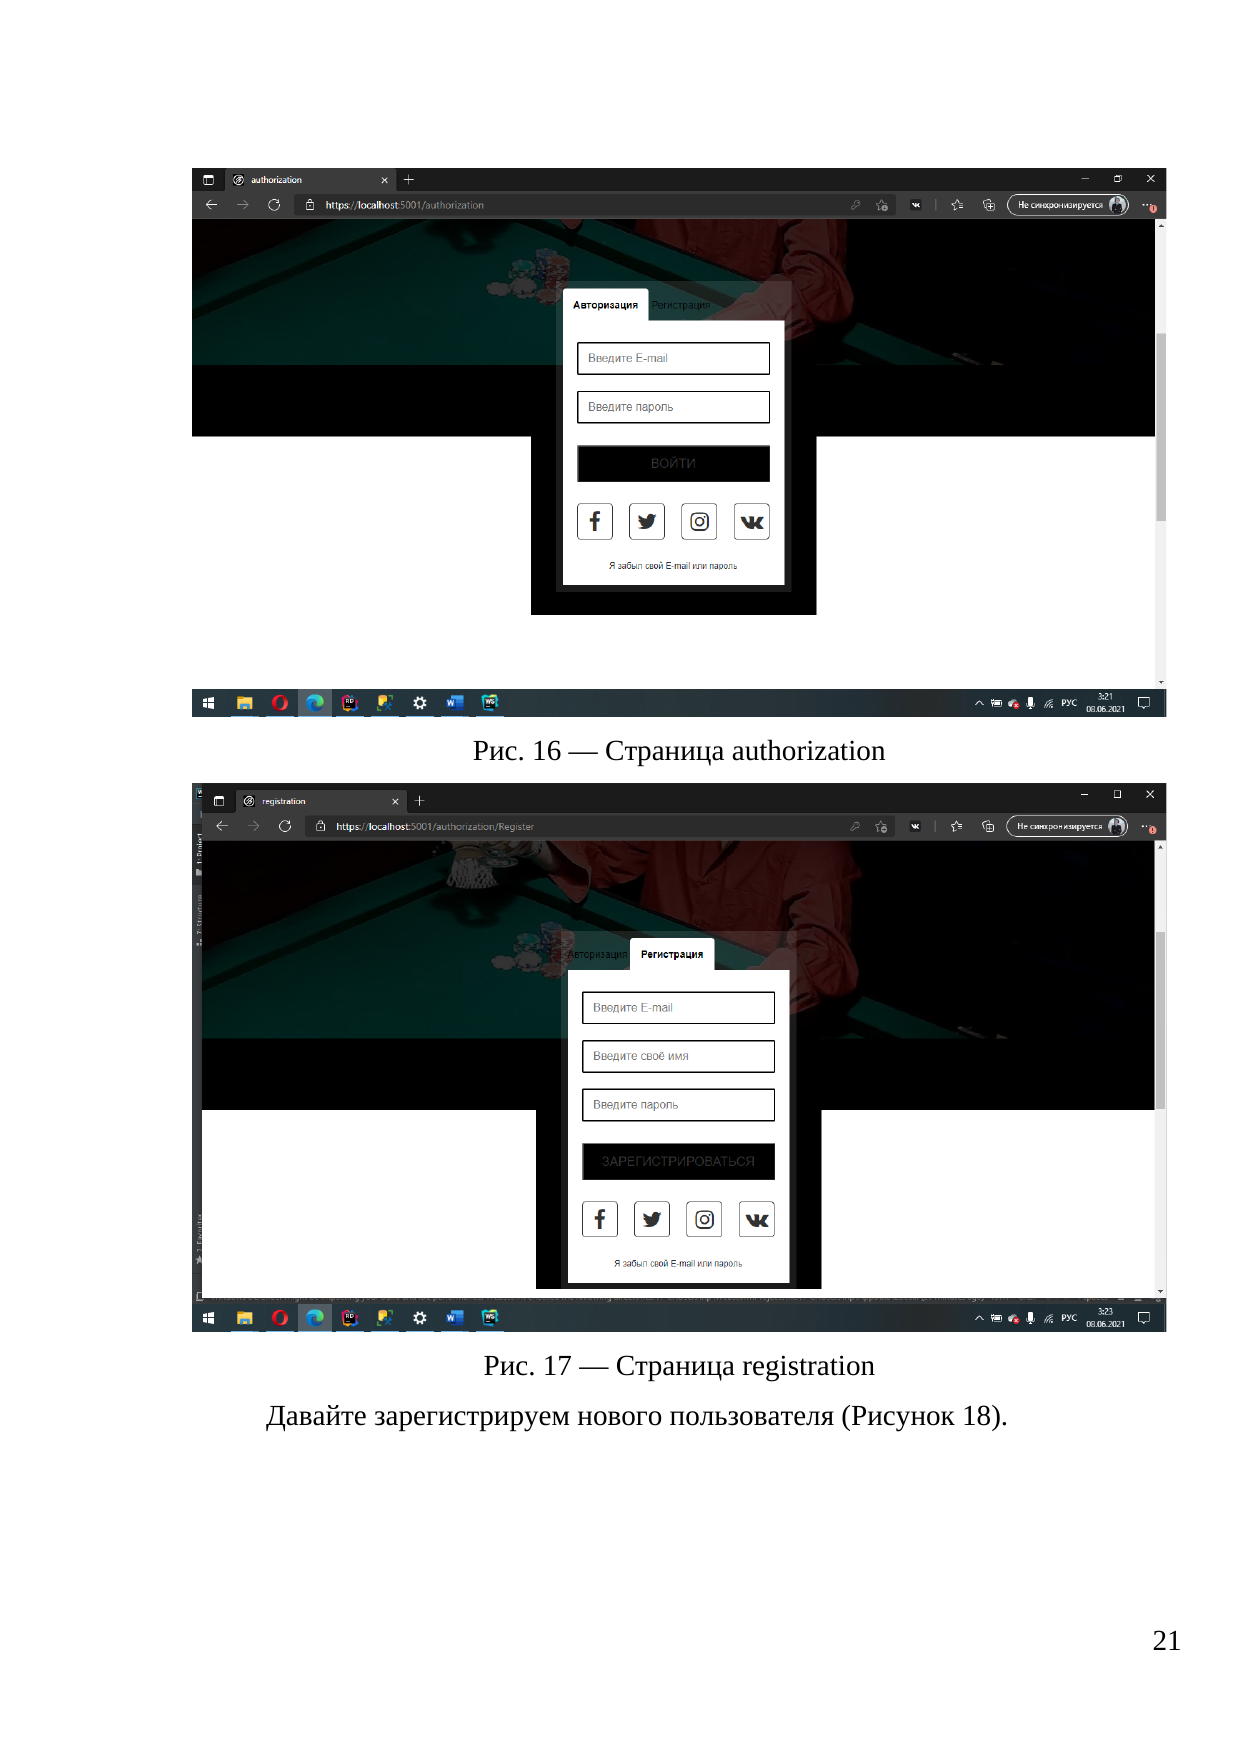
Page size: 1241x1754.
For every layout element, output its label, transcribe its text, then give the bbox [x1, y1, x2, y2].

picture [192, 783, 1167, 1332]
picture [192, 168, 1167, 717]
text Рис. 16 — Страница authorization [177, 733, 1181, 767]
text Рис. 17 — Страница registration [177, 1348, 1181, 1382]
text Давайте зарегистрируем нового пользователя (Рисунок 18). [177, 1398, 1181, 1432]
